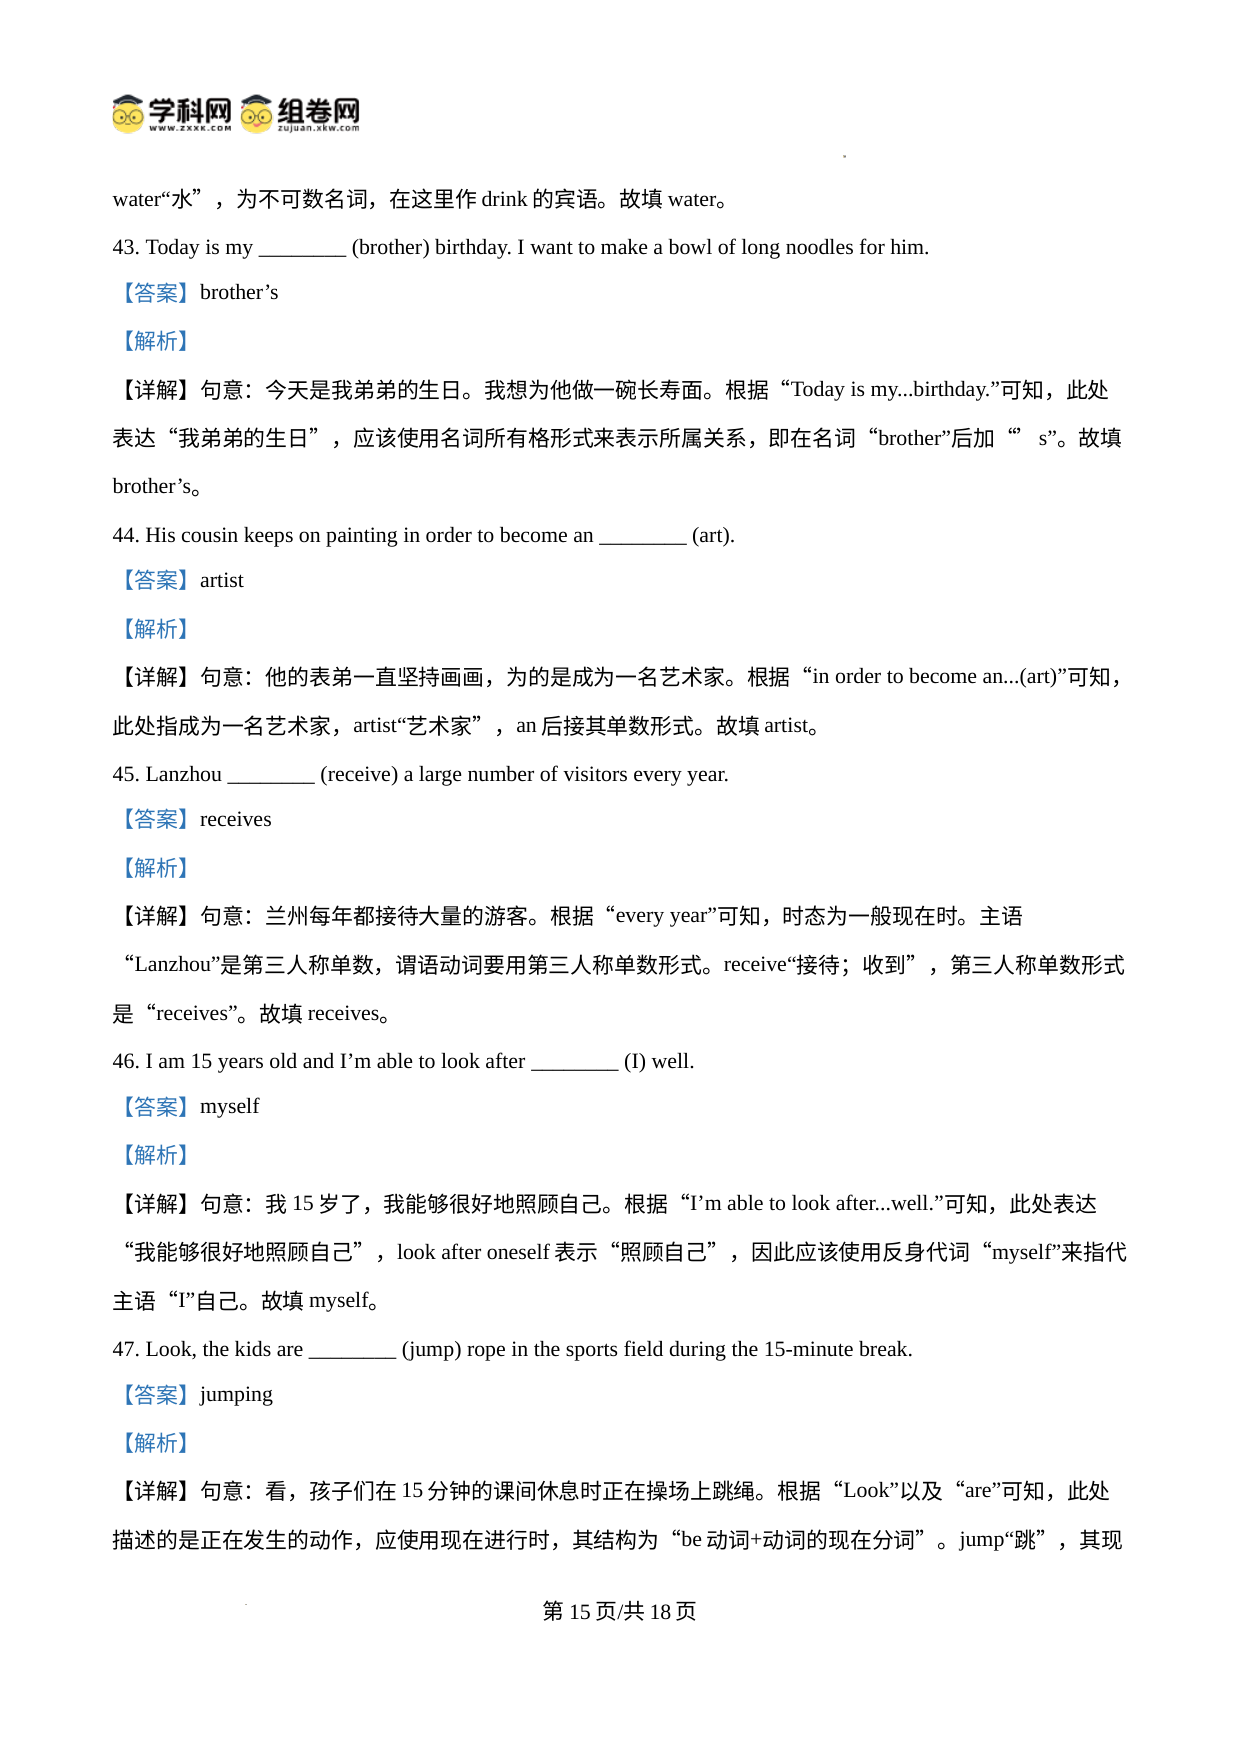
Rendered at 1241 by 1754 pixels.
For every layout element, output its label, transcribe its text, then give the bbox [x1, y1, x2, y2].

text 【答案】receives [112, 802, 1128, 834]
text 【解析】 [112, 1426, 1128, 1458]
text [112, 182, 1128, 214]
text 44. His cousin keeps on painting in order to become an ________ (art). [112, 518, 1128, 551]
text 【解析】 [112, 1138, 1128, 1170]
text 47. Look, the kids are ________ (jump) rope in the sports field during the 15-minute break. [112, 1332, 1128, 1364]
text 46. I am 15 years old and I’m able to look after ________ (I) well. [112, 1044, 1128, 1077]
text 43. Today is my ________ (brother) birthday. I want to make a bowl of long noodles for him. [112, 230, 1128, 263]
text 【解析】 [112, 324, 1128, 356]
text 【答案】jumping [112, 1377, 1128, 1410]
text 【解析】 [112, 611, 1128, 644]
text 【详解】句意：今天是我弟弟的生日。我想为他做一碗长寿面。根据“Today is my...birthday.”可知，此处表达“我弟弟的生日”，应该使用名词所有格形式来表示所属关系，即在名词“brother”后加“’s”。故填brother’s。 [112, 372, 1128, 502]
picture [112, 90, 231, 138]
text 45. Lanzhou ________ (receive) a large number of visitors every year. [112, 757, 1128, 789]
text 【详解】句意：他的表弟一直坚持画画，为的是成为一名艺术家。根据“in order to become an...(art)”可知，此处指成为一名艺术家，artist“艺术家”，an后接其单数形式。故填artist。 [112, 660, 1128, 741]
text 【答案】myself [112, 1089, 1128, 1122]
text 【详解】句意：我15岁了，我能够很好地照顾自己。根据“I’m able to look after...well.”可知，此处表达“我能够很好地照顾自己”，look after oneself表示“照顾自己”，因此应该使用反身代词“myself”来指代主语“I”自己。故填myself。 [112, 1186, 1128, 1316]
picture [240, 90, 360, 138]
text 【答案】artist [112, 563, 1128, 596]
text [112, 1474, 1128, 1555]
text 【详解】句意：兰州每年都接待大量的游客。根据“every year”可知，时态为一般现在时。主语“Lanzhou”是第三人称单数，谓语动词要用第三人称单数形式。receive“接待；收到”，第三人称单数形式是“receives”。故填receives。 [112, 899, 1128, 1029]
text 【解析】 [112, 850, 1128, 883]
text 【答案】brother’s [112, 276, 1128, 308]
